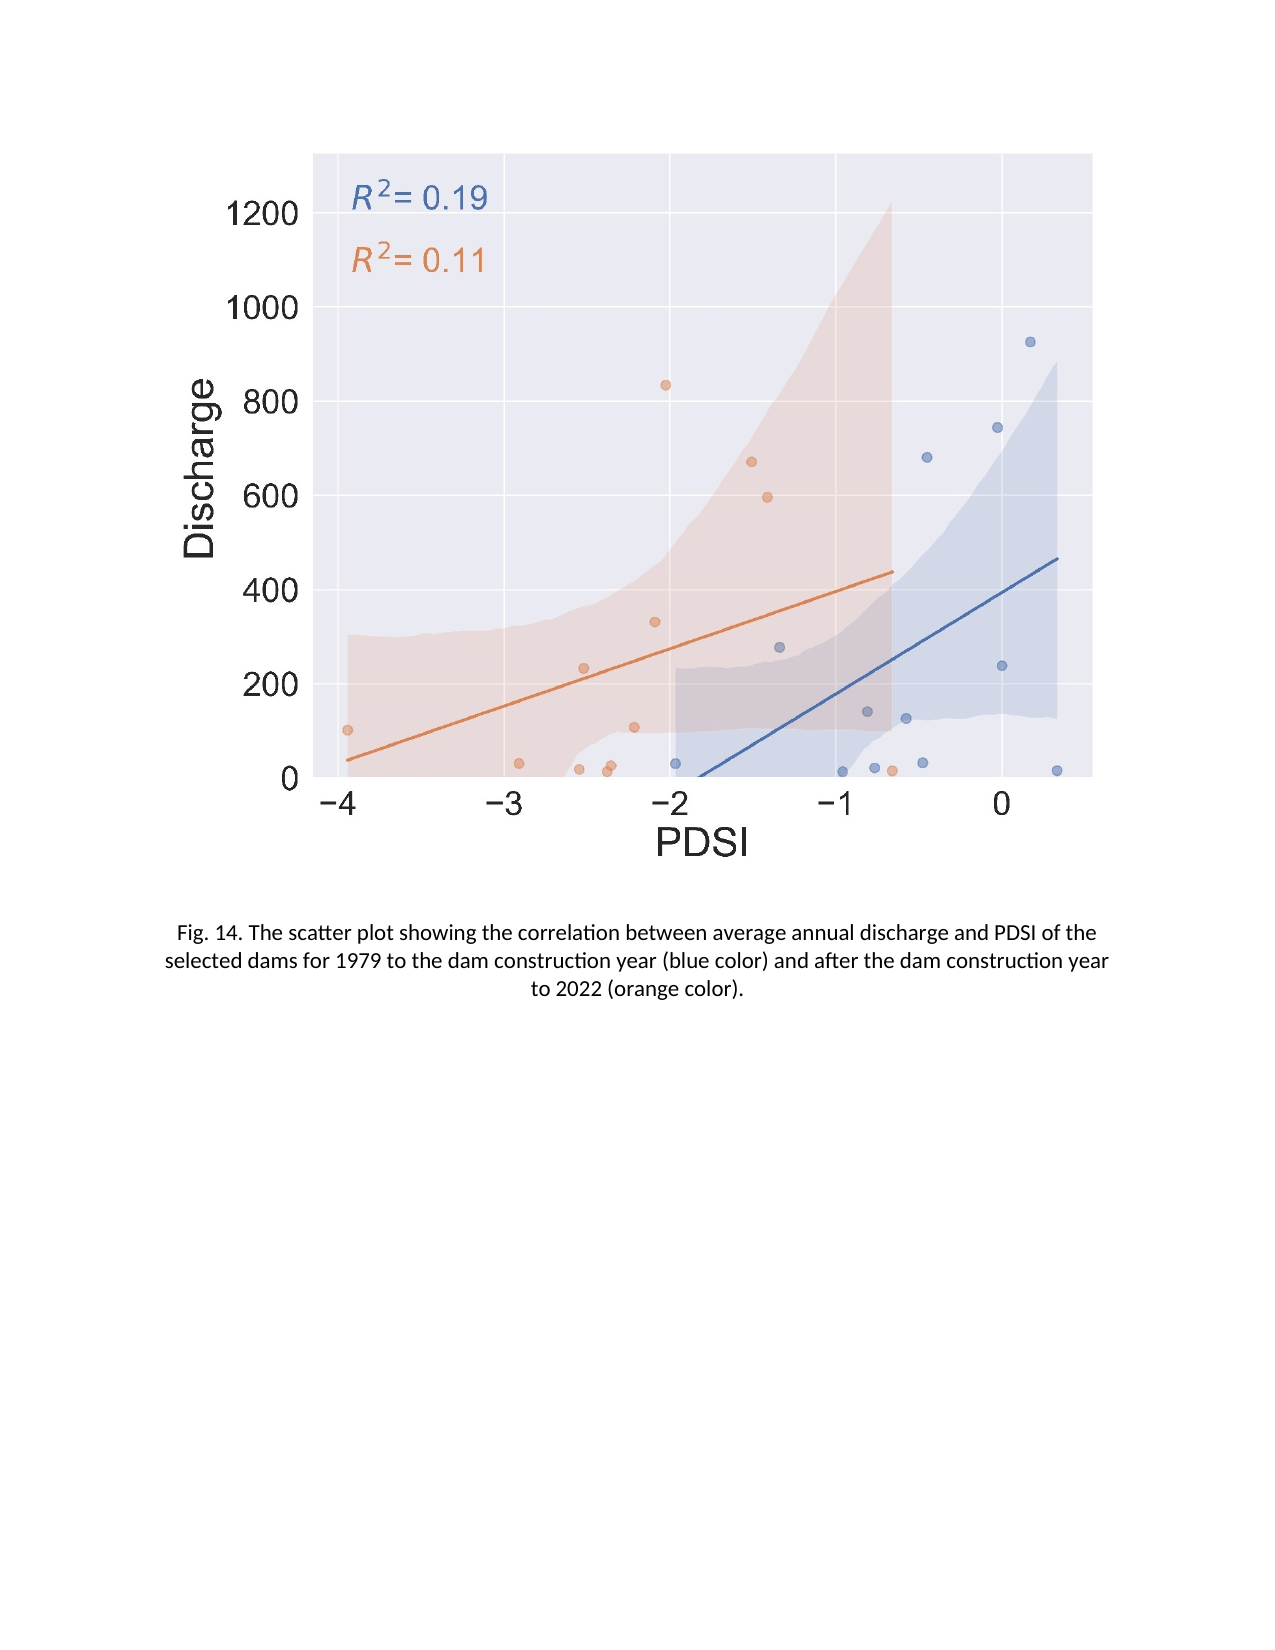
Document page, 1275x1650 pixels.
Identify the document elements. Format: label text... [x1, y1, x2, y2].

picture [177, 150, 1098, 862]
table_header Fig. 14. The scatter plot showing the correlation between average annual discharge and PDSI of the selected dams for 1979 to the dam construction year (blue color) and after the dam construction year to 2022 (orange color). Fig. 15. The scatter plot showing the correlation between average annual discharge and PDSI of the selected points far from dams for 1979 to 2022. Degree of regulation (DOR); equivalent to residence time of water in the reservoir; calculated as ratio between storage capacity and total annual flow. DOR is a key concept in dam management, reflecting how much a dam can control the flow of water in a river system. It’s essentially a measure of a dam’s ability to manage water resources over time. The DOR is calculated by comparing the storage capacity of a dam’s reservoir to the average annual flow of the river. It’s expressed as a ratio or a percentage [150, 150, 1125, 1030]
